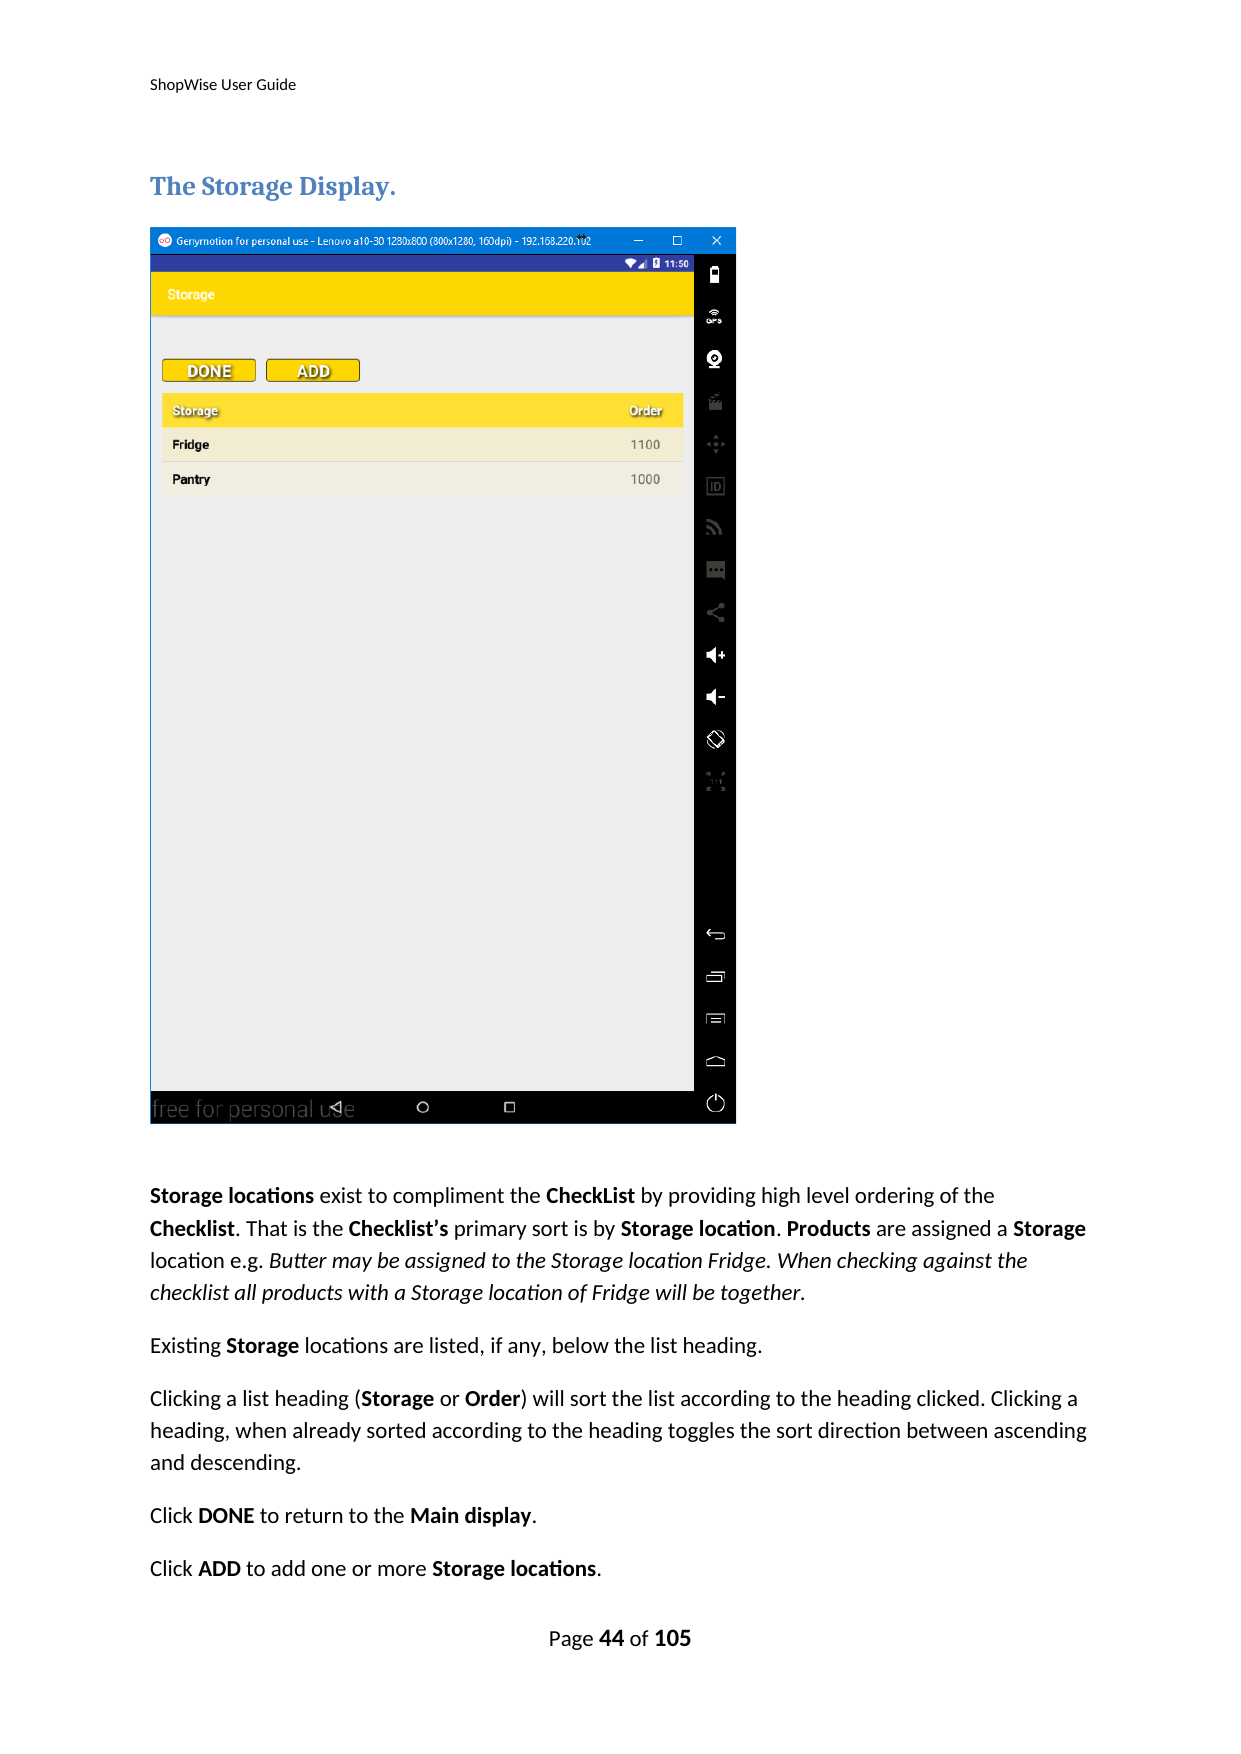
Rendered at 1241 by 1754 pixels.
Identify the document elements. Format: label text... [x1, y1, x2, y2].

text Storage locations exist to compliment the CheckList by providing high level ordering of the Checklist. That is the Checklist’s primary sort is by Storage location. Products are assigned a Storage location e.g. Butter may be assigned to the Storage location Fridge. When checking against the checklist all products with a Storage location of Fridge will be together. [150, 1181, 1090, 1306]
picture [150, 227, 737, 1124]
text Click DONE to return to the Main display. [150, 1501, 1090, 1529]
text Clicking a list heading (Storage or Order) will sort the list according to the heading clicked. Clicking a heading, when already sorted according to the heading toggles the sort direction between ascending and descending. [150, 1384, 1090, 1476]
text Click ADD to add one or more Storage locations. [150, 1554, 1090, 1582]
subtitle The Storage Display. [150, 171, 1090, 202]
text Existing Storage locations are listed, if any, below the list heading. [150, 1331, 1090, 1359]
